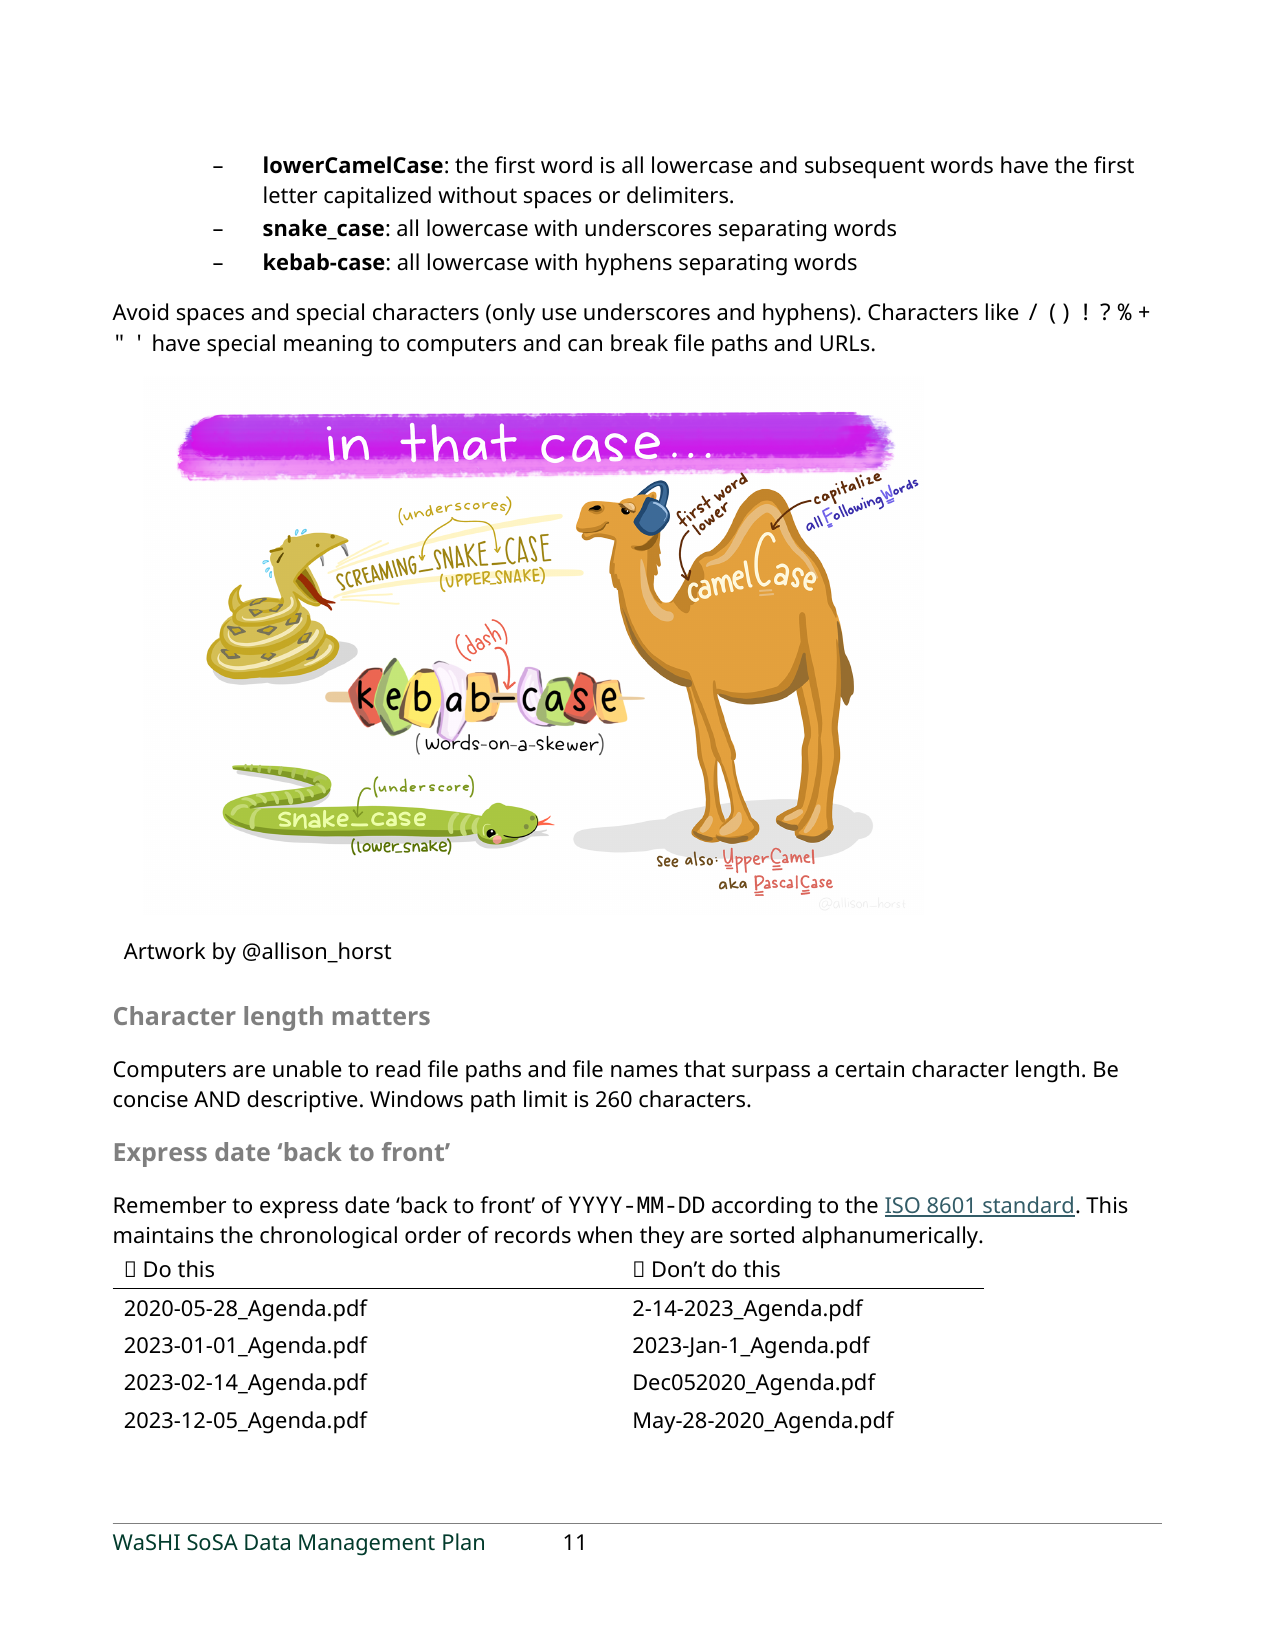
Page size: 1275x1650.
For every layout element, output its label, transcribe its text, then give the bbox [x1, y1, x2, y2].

table_cell 2023-01-01_Agenda.pdf [113, 1326, 621, 1364]
subtitle Express date ‘back to front’ [112, 1134, 1162, 1168]
table_header ✅ Do this [113, 1250, 621, 1287]
table_header ❌ Don’t do this [621, 1250, 984, 1287]
list lowerCamelCase: the first word is all lowercase and subsequent words have the first letter capitalized without spaces or delimiters. [212, 150, 1162, 209]
table_cell 2020-05-28_Agenda.pdf [113, 1289, 621, 1326]
text Computers are unable to read file paths and file names that surpass a certain character length. Be concise AND descriptive. Windows path limit is 260 characters. [112, 1054, 1162, 1113]
table_cell 2023-Jan-1_Agenda.pdf [621, 1326, 984, 1364]
table_cell 2023-12-05_Agenda.pdf [113, 1401, 621, 1438]
table_cell 2023-02-14_Agenda.pdf [113, 1364, 621, 1401]
table_cell May-28-2020_Agenda.pdf [621, 1401, 984, 1438]
table_cell 2-14-2023_Agenda.pdf [621, 1289, 984, 1326]
table_cell Dec052020_Agenda.pdf [621, 1364, 984, 1401]
subtitle Character length matters [112, 999, 1162, 1033]
text Remember to express date ‘back to front’ of YYYY-MM-DD according to the ISO 8601 standard. This maintains the chronological order of records when they are sorted alphanumerically. [112, 1189, 1162, 1250]
picture [142, 376, 924, 915]
table_header Artwork by @allison_horst [113, 358, 1162, 978]
list snake_case: all lowercase with underscores separating words [212, 213, 1162, 243]
list kebab-case: all lowercase with hyphens separating words [212, 247, 1162, 277]
text Avoid spaces and special characters (only use underscores and hyphens). Characters like / () ! ? % + " ' have special meaning to computers and can break file paths and URLs. [112, 295, 1162, 358]
